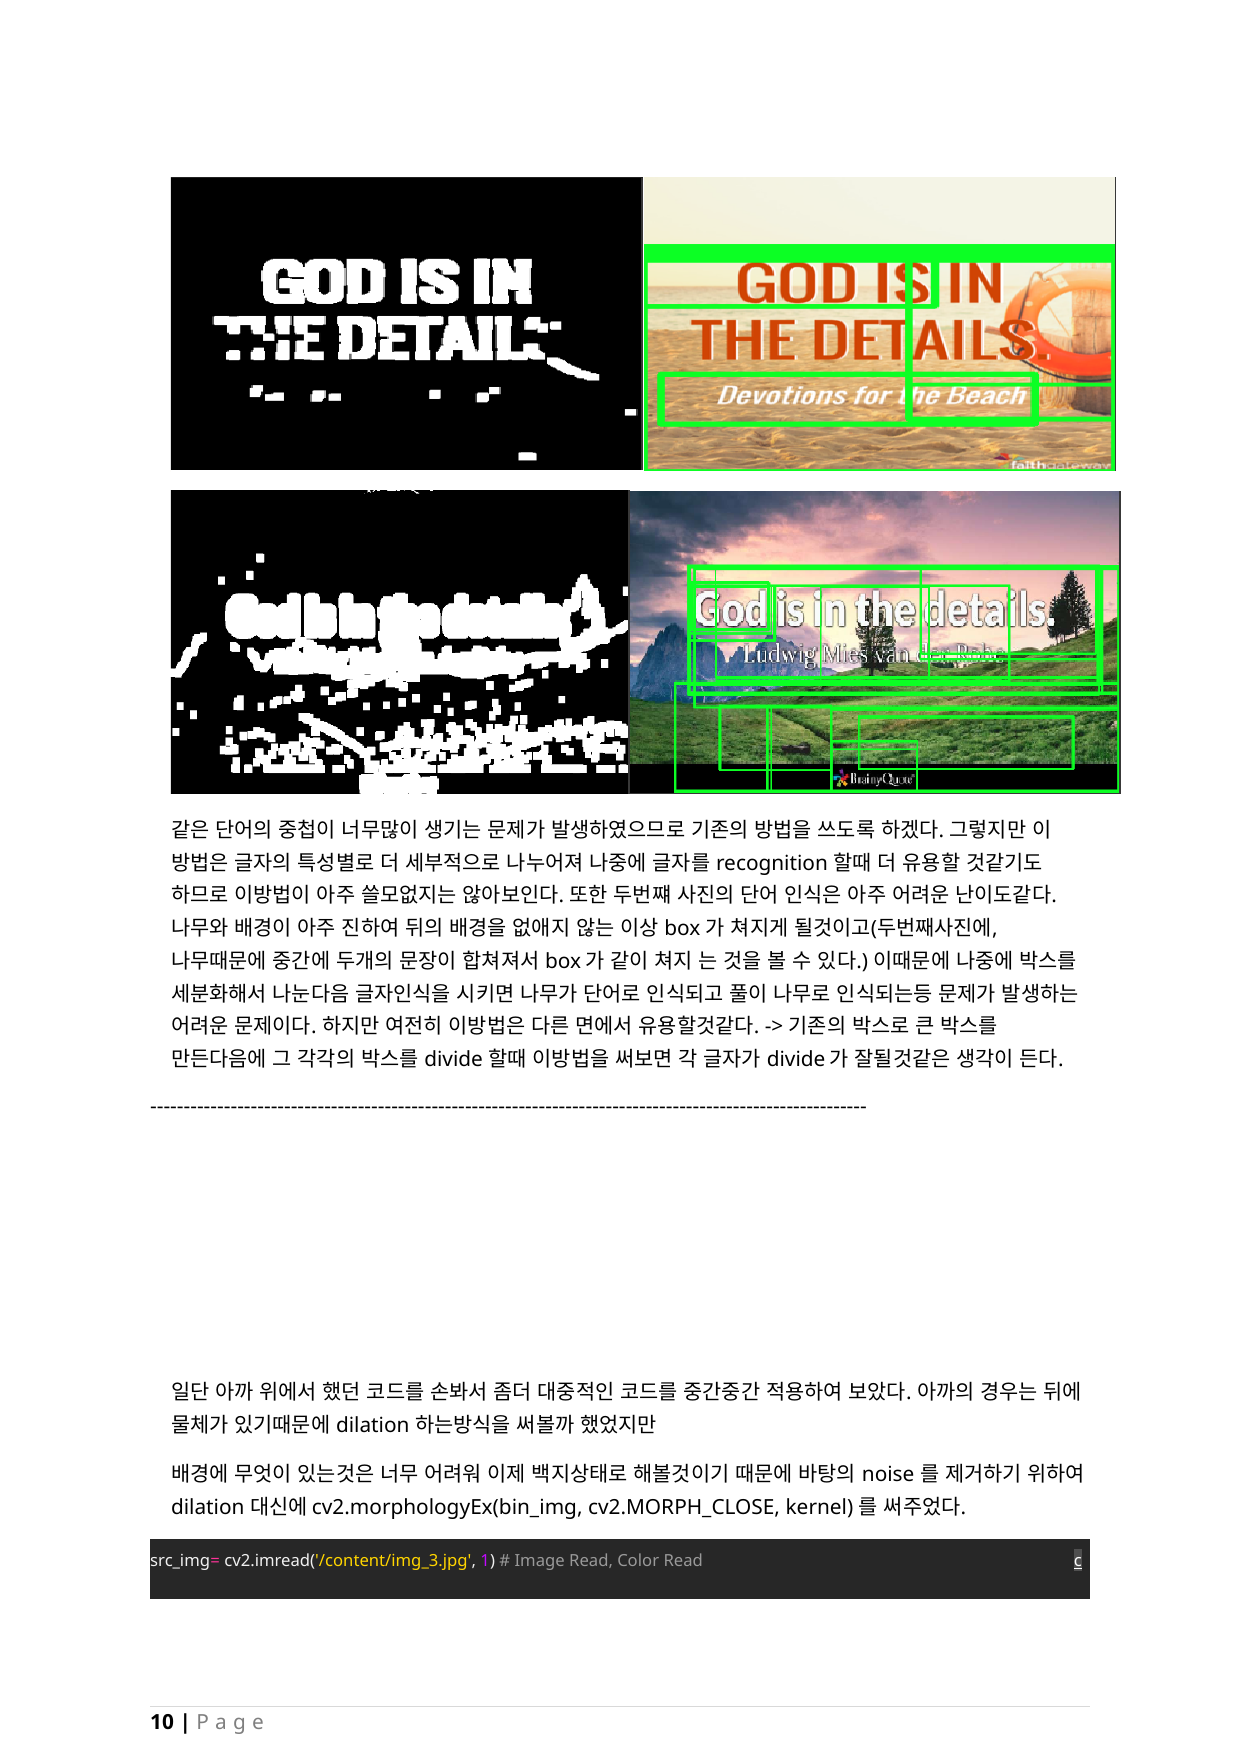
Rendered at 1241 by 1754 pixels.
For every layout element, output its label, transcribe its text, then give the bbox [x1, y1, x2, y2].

picture [170, 177, 1119, 472]
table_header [150, 1539, 1073, 1599]
picture [170, 490, 1122, 795]
text 같은 단어의 중첩이 너무많이 생기는 문제가 발생하였으므로 기존의 방법을 쓰도록 하겠다. 그렇지만 이 방법은 글자의 특성별로 더 세부적으로 나누어져 나중에 글자를 recognition 할때 더 유용할 것같기도 하므로 이방법이 아주 쓸모없지는 않아보인다. 또한 두번쨰 사진의 단어 인식은 아주 어려운 난이도같다. 나무와 배경이 아주 진하여 뒤의 배경을 없애지 않는 이상 box 가 쳐지게 될것이고(두번째사진에, 나무때문에 중간에 두개의 문장이 합쳐져서 box가 같이 쳐지 는 것을 볼 수 있다.) 이때문에 나중에 박스를 세분화해서 나눈다음 글자인식을 시키면 나무가 단어로 인식되고 풀이 나무로 인식되는등 문제가 발생하는 어려운 문제이다. 하지만 여전히 이방법은 다른 면에서 유용할것같다. -> 기존의 박스로 큰 박스를 만든다음에 그 각각의 박스를 divide 할때 이방법을 써보면 각 글자가 divide가 잘될것같은 생각이 든다. [171, 813, 1090, 1072]
text 일단 아까 위에서 했던 코드를 손봐서 좀더 대중적인 코드를 중간중간 적용하여 보았다. 아까의 경우는 뒤에 물체가 있기때문에 dilation 하는방식을 써볼까 했었지만 [171, 1375, 1090, 1438]
table_header cs [1074, 1539, 1090, 1599]
text ----------------------------------------------------------------------------------------------------------- [150, 1091, 1090, 1120]
text 배경에 무엇이 있는것은 너무 어려워 이제 백지상태로 해볼것이기 때문에 바탕의 noise 를 제거하기 위하여 dilation 대신에cv2.morphologyEx(bin_img, cv2.MORPH_CLOSE, kernel) 를 써주었다. [171, 1457, 1090, 1520]
